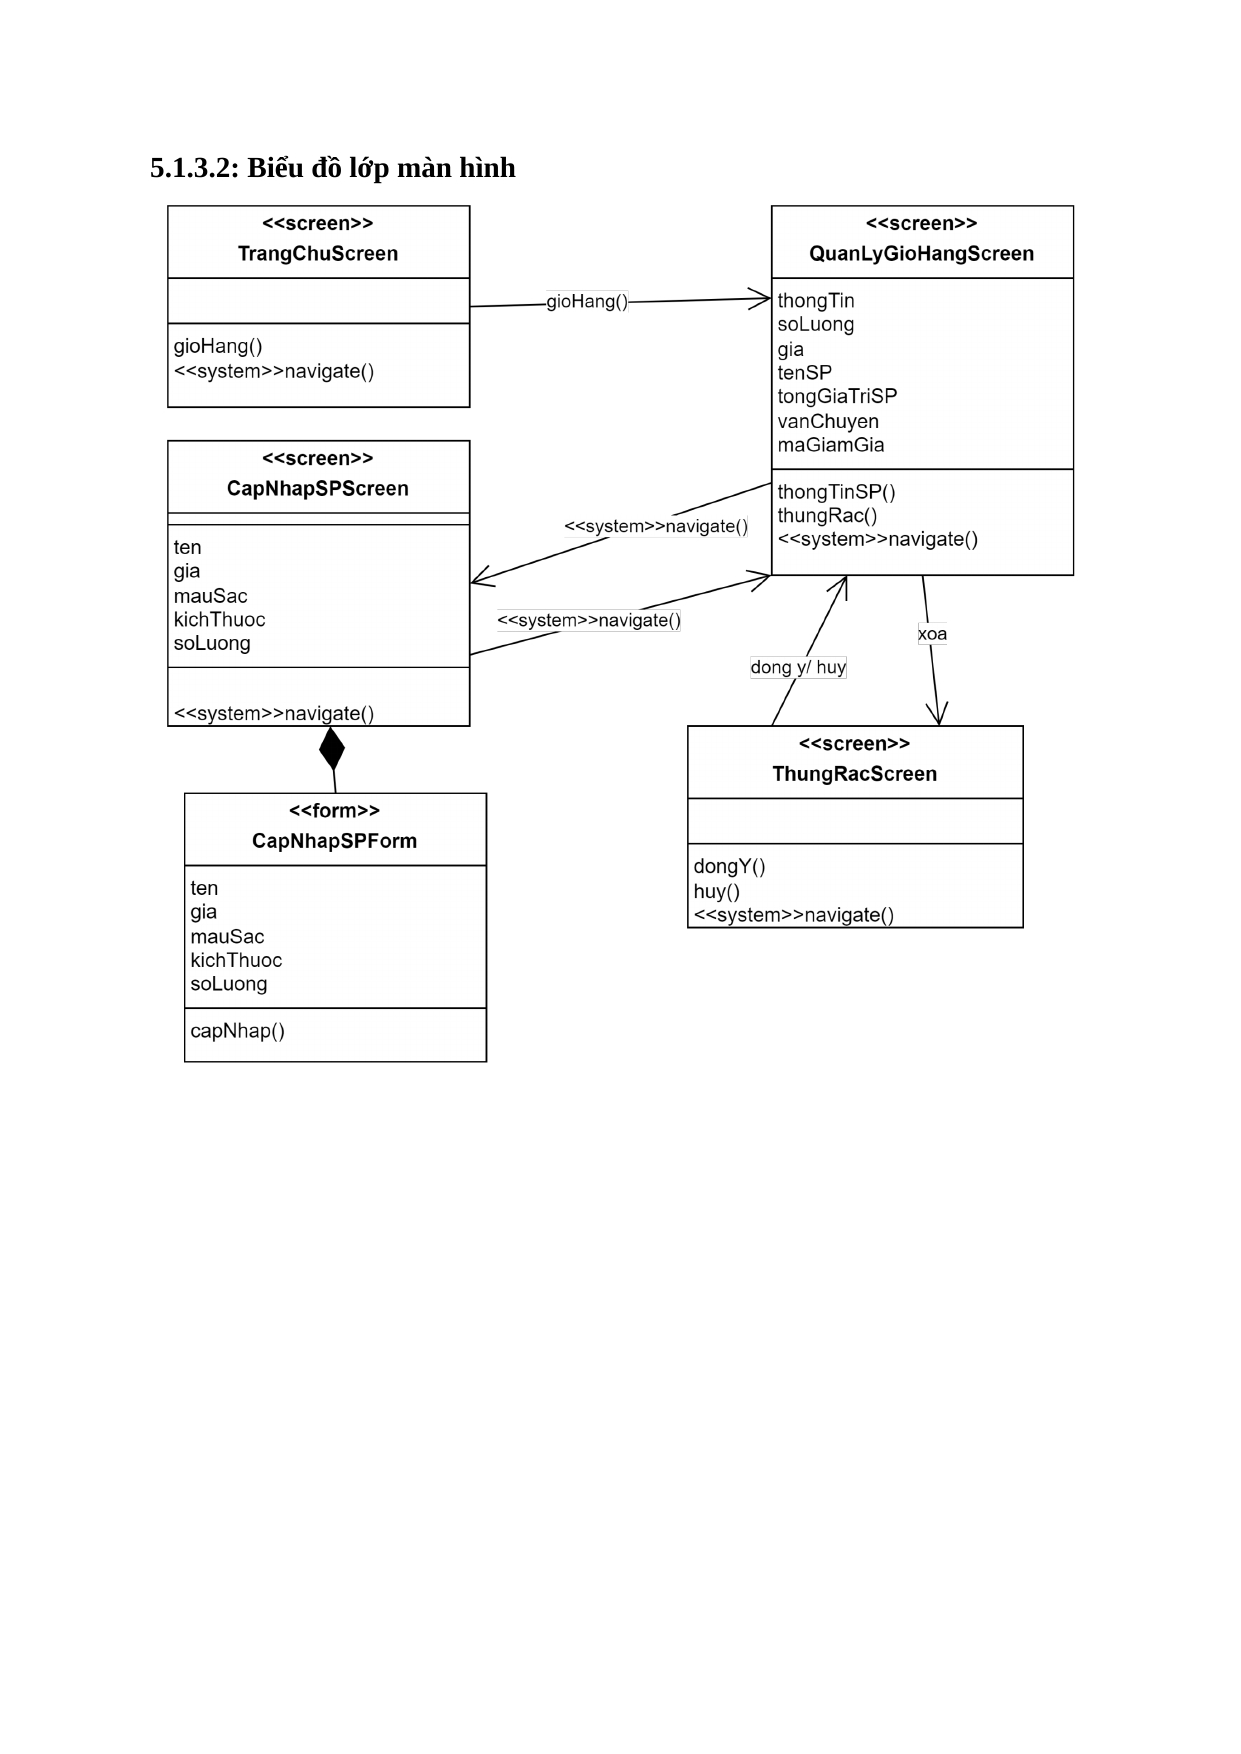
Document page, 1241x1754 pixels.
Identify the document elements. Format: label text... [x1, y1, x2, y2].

picture [150, 188, 1091, 1079]
text 5.1.3.2: Biểu đồ lớp màn hình [150, 150, 1090, 183]
